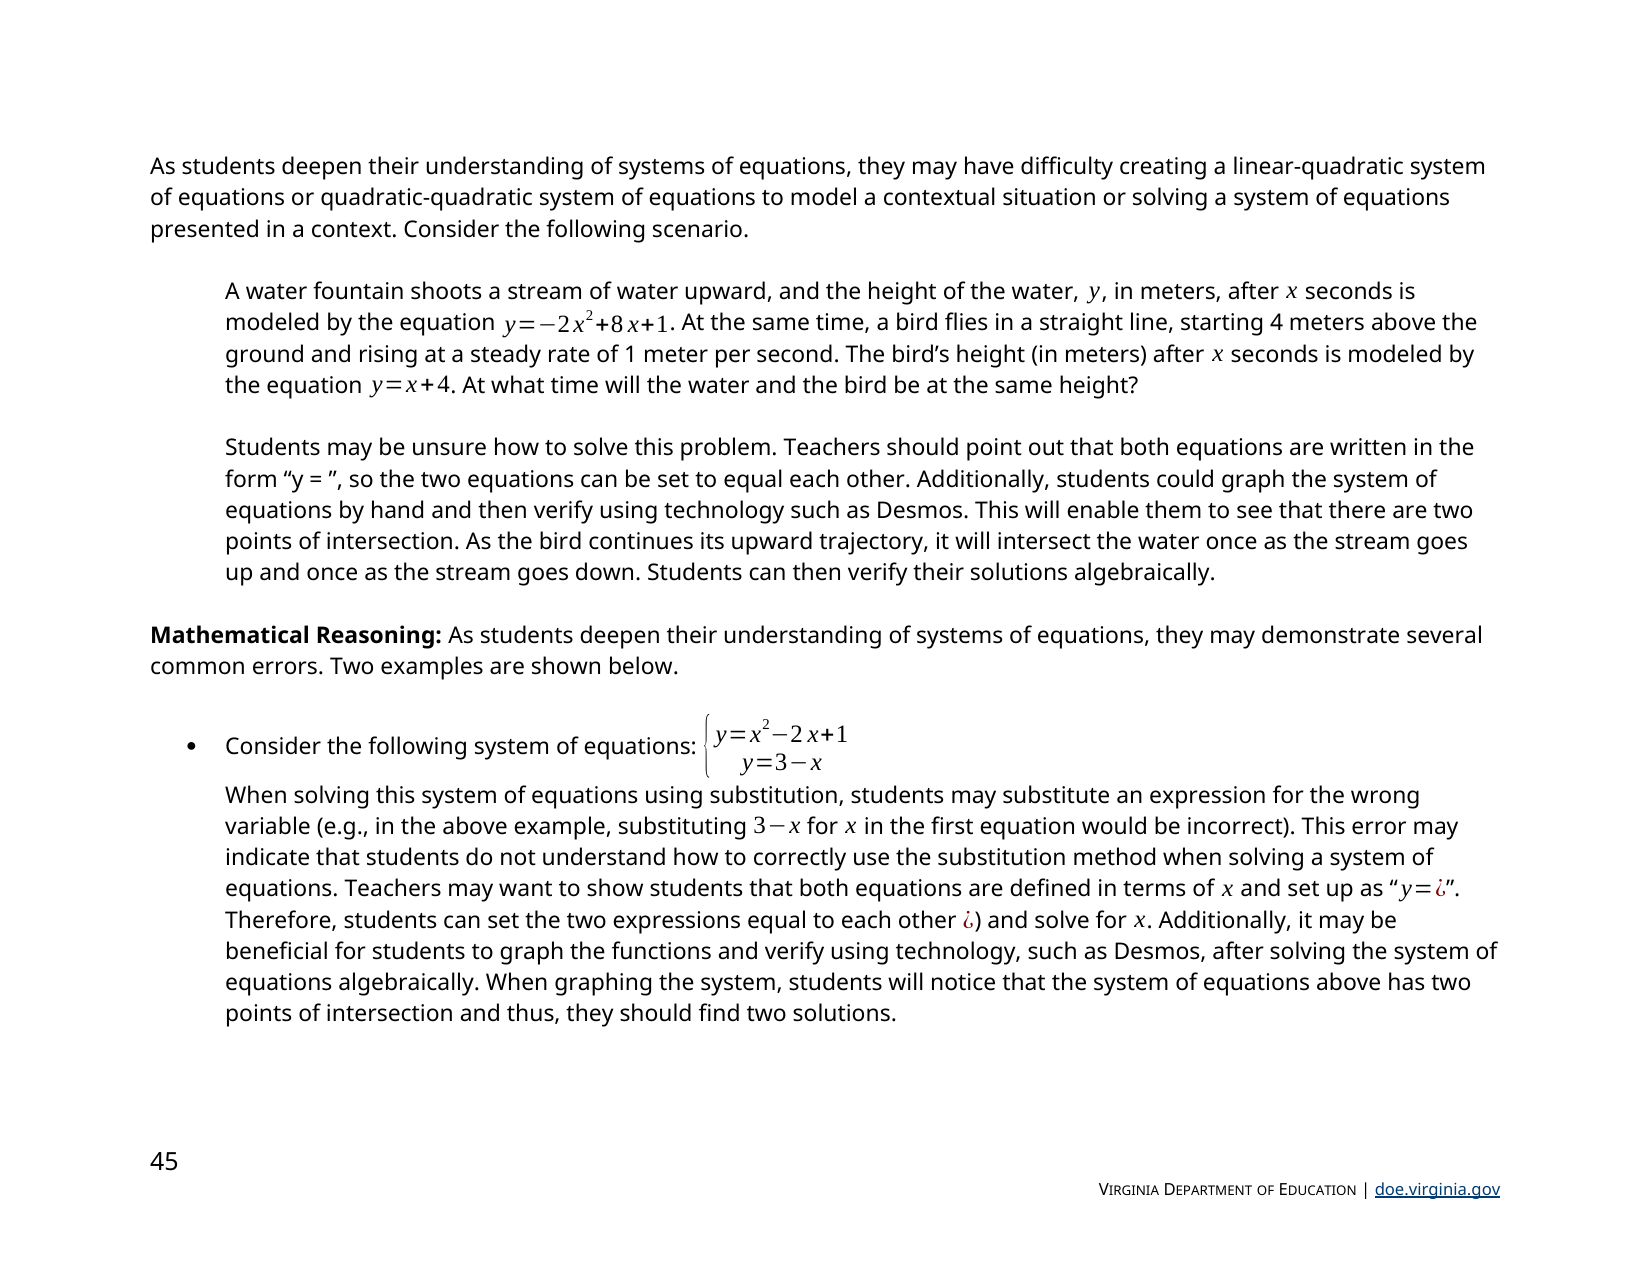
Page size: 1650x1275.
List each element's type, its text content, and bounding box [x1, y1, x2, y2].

text As students deepen their understanding of systems of equations, they may have difficulty creating a linear-quadratic system of equations or quadratic-quadratic system of equations to model a contextual situation or solving a system of equations presented in a context. Consider the following scenario. [150, 150, 1500, 244]
text Mathematical Reasoning: As students deepen their understanding of systems of equations, they may demonstrate several common errors. Two examples are shown below. [150, 619, 1500, 681]
list When solving this system of equations using substitution, students may substitute an expression for the wrong variable (e.g., in the above example, substituting for in the first equation would be incorrect). This error may indicate that students do not understand how to correctly use the substitution method when solving a system of equations. Teachers may want to show students that both equations are defined in terms of and set up as “”. Therefore, students can set the two expressions equal to each other ) and solve for . Additionally, it may be beneficial for students to graph the functions and verify using technology, such as Desmos, after solving the system of equations algebraically. When graphing the system, students will notice that the system of equations above has two points of intersection and thus, they should find two solutions. [225, 779, 1500, 1029]
list Consider the following system of equations: [187, 712, 1500, 779]
text Students may be unsure how to solve this problem. Teachers should point out that both equations are written in the form “y = ”, so the two equations can be set to equal each other. Additionally, students could graph the system of equations by hand and then verify using technology such as Desmos. This will enable them to see that there are two points of intersection. As the bird continues its upward trajectory, it will intersect the water once as the stream goes up and once as the stream goes down. Students can then verify their solutions algebraically. [225, 431, 1500, 587]
text A water fountain shoots a stream of water upward, and the height of the water, , in meters, after seconds is modeled by the equation . At the same time, a bird flies in a straight line, starting 4 meters above the ground and rising at a steady rate of 1 meter per second. The bird’s height (in meters) after seconds is modeled by the equation . At what time will the water and the bird be at the same height? [225, 275, 1500, 400]
